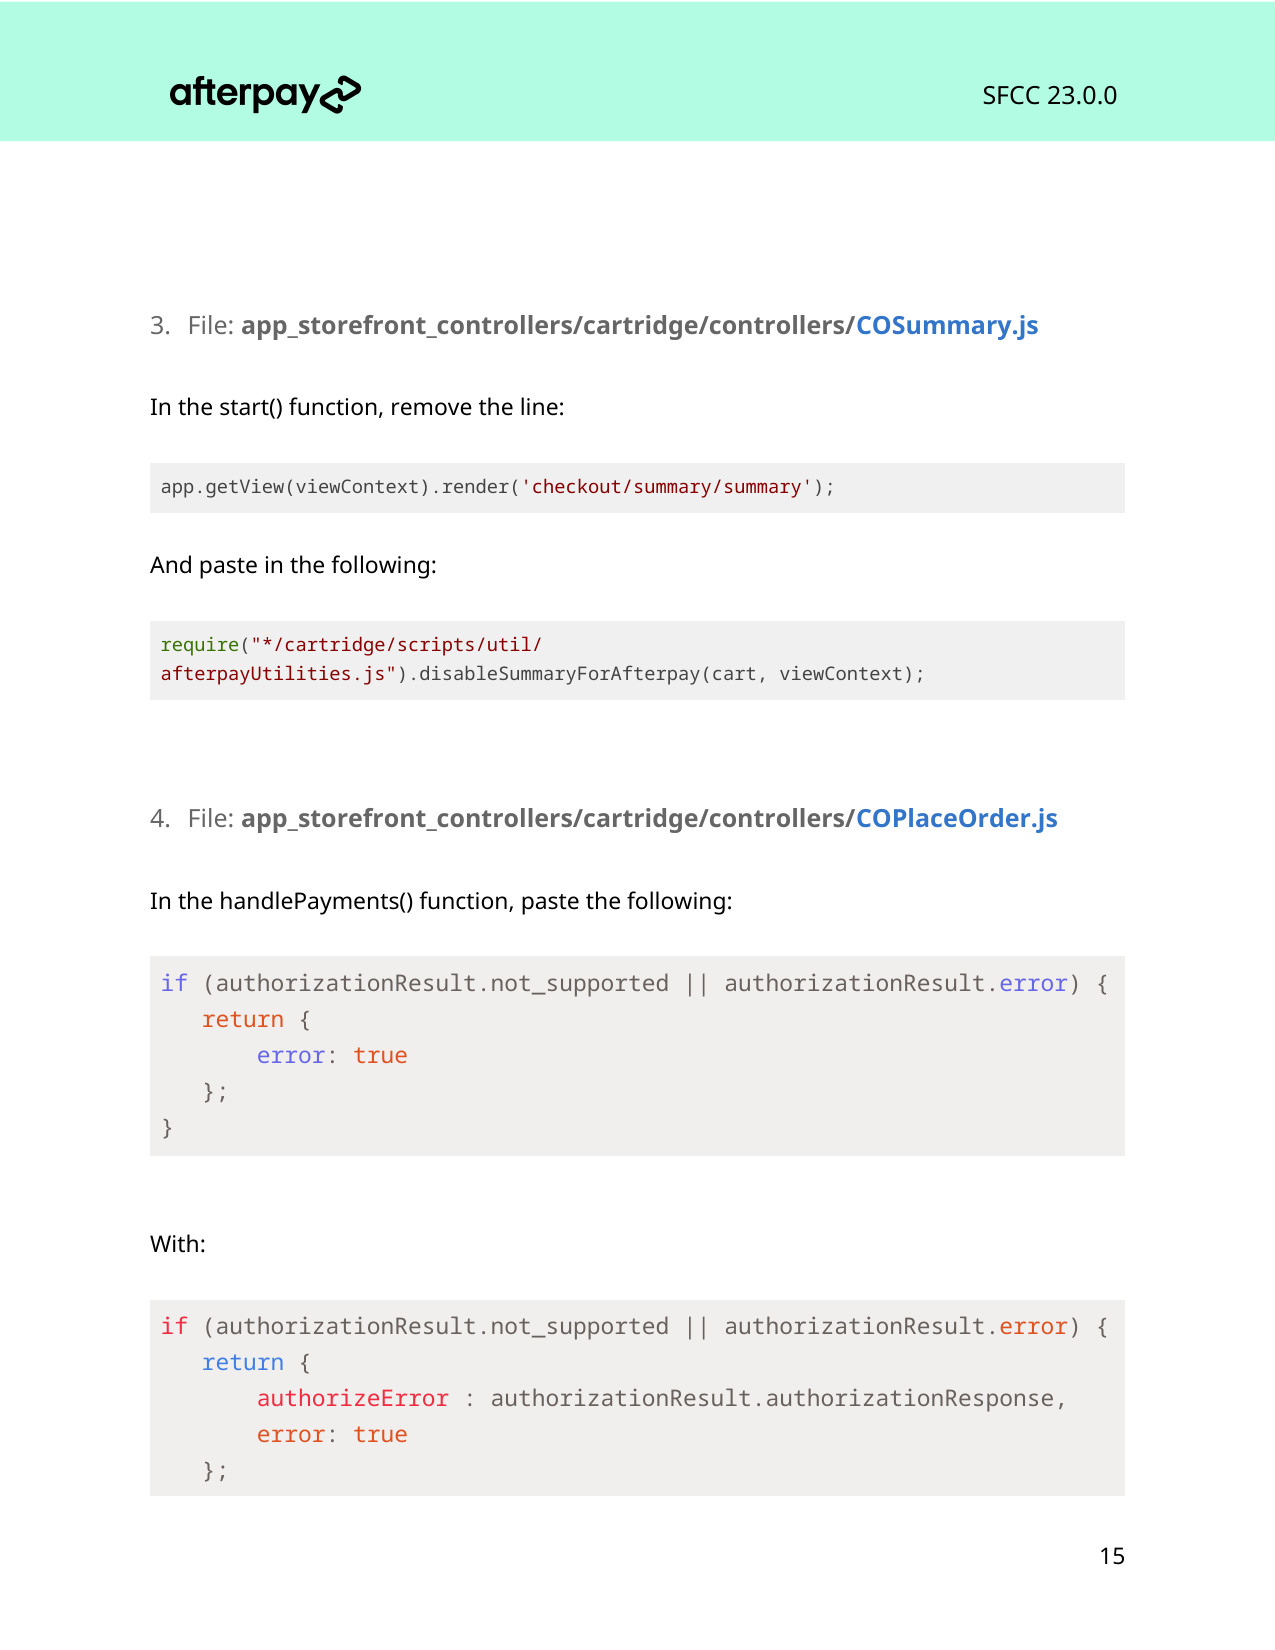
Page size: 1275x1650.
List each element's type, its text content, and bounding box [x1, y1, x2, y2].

table_header app.getView(viewContext).render('checkout/summary/summary'); [150, 463, 1125, 513]
text In the start() function, remove the line: [150, 391, 1125, 422]
table_header require("*/cartridge/scripts/util/afterpayUtilities.js").disableSummaryForAfterpay(cart, viewContext); [150, 621, 1125, 700]
subtitle File: app_storefront_controllers/cartridge/controllers/COSummary.js [150, 307, 1125, 341]
picture [134, 47, 397, 142]
text With: [150, 1228, 1125, 1259]
subtitle File: app_storefront_controllers/cartridge/controllers/COPlaceOrder.js [150, 801, 1125, 835]
text And paste in the following: [150, 549, 1125, 580]
text In the handlePayments() function, paste the following: [150, 884, 1125, 916]
table_header if (authorizationResult.not_supported || authorizationResult.error) { return { error: true }; } [150, 956, 1125, 1156]
